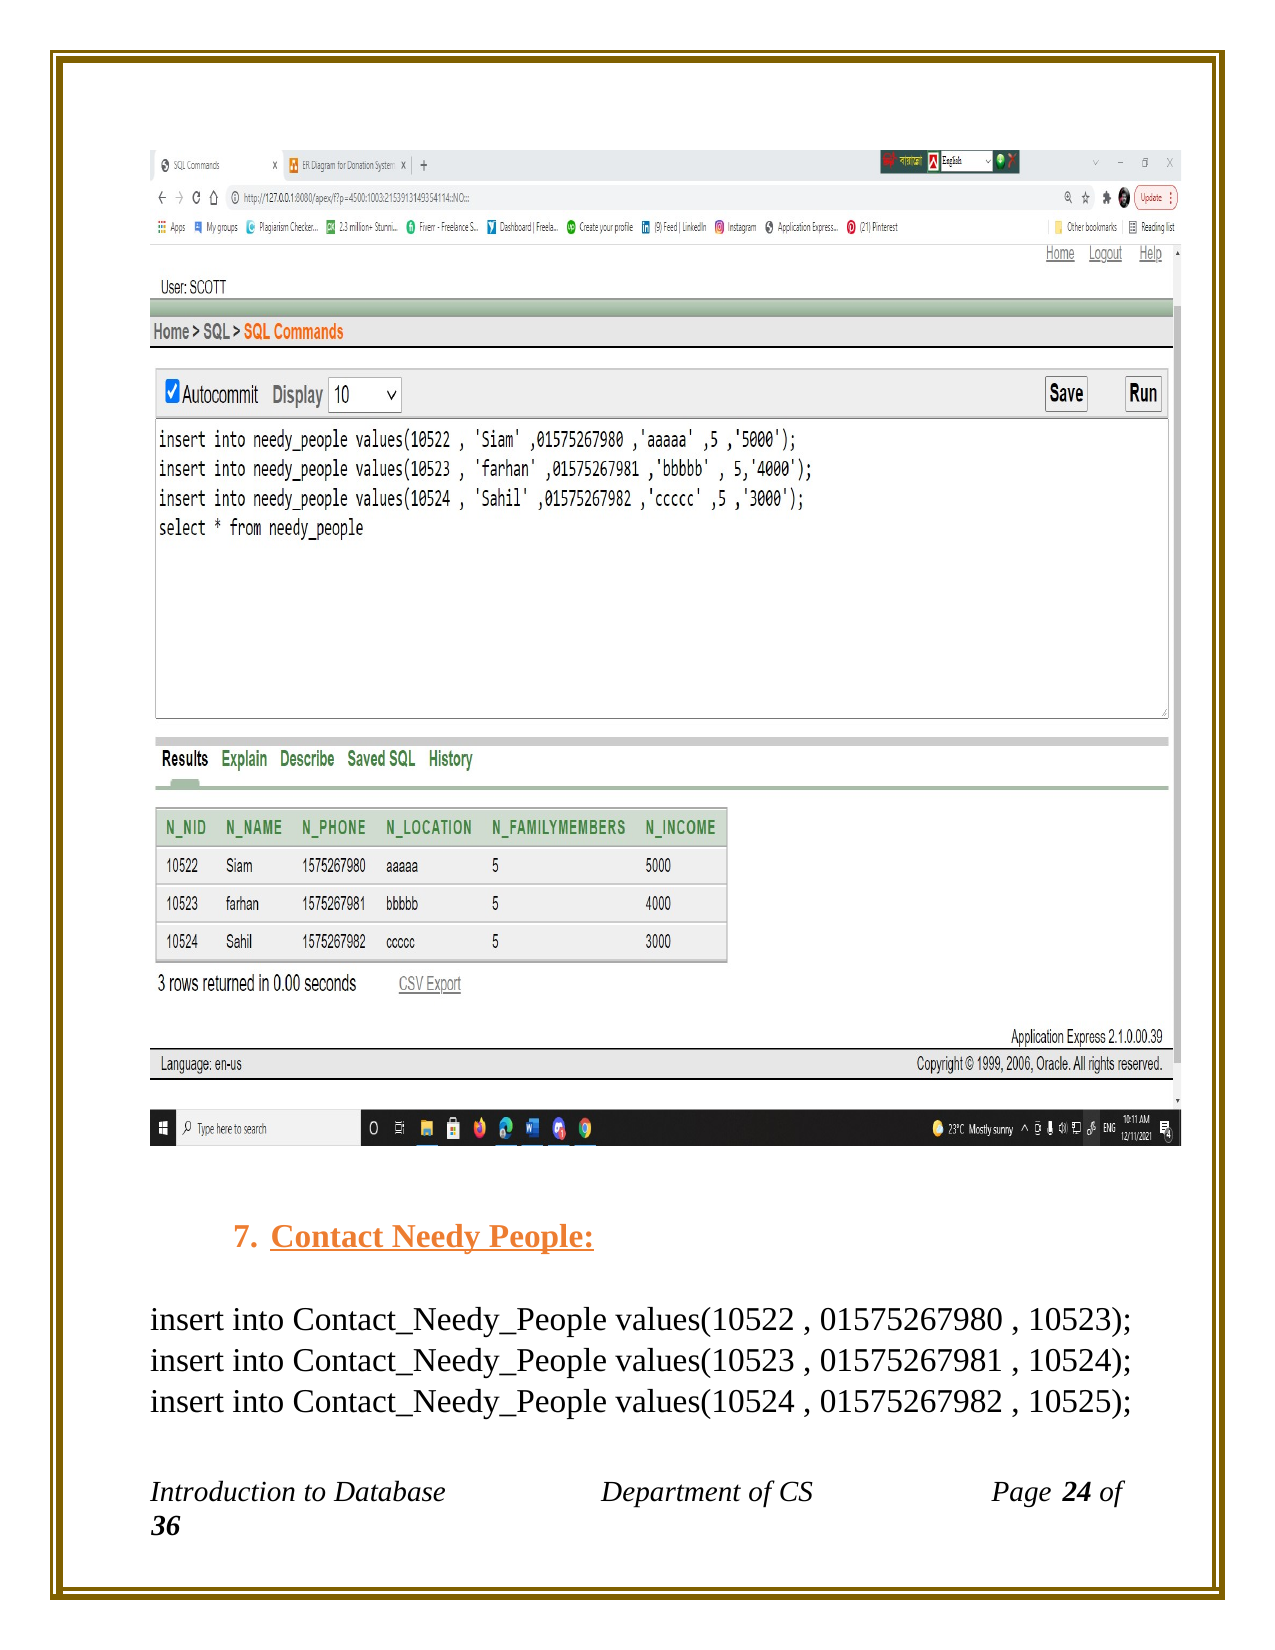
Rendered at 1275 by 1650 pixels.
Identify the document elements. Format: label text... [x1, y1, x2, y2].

text insert into Contact_Needy_People values(10522 , 01575267980 , 10523); [150, 1299, 1137, 1337]
text insert into Contact_Needy_People values(10524 , 01575267982 , 10525); [150, 1381, 1137, 1420]
text insert into Contact_Needy_People values(10523 , 01575267981 , 10524); [150, 1340, 1137, 1378]
list Contact Needy People: [233, 1216, 1137, 1254]
picture [150, 150, 1182, 1146]
